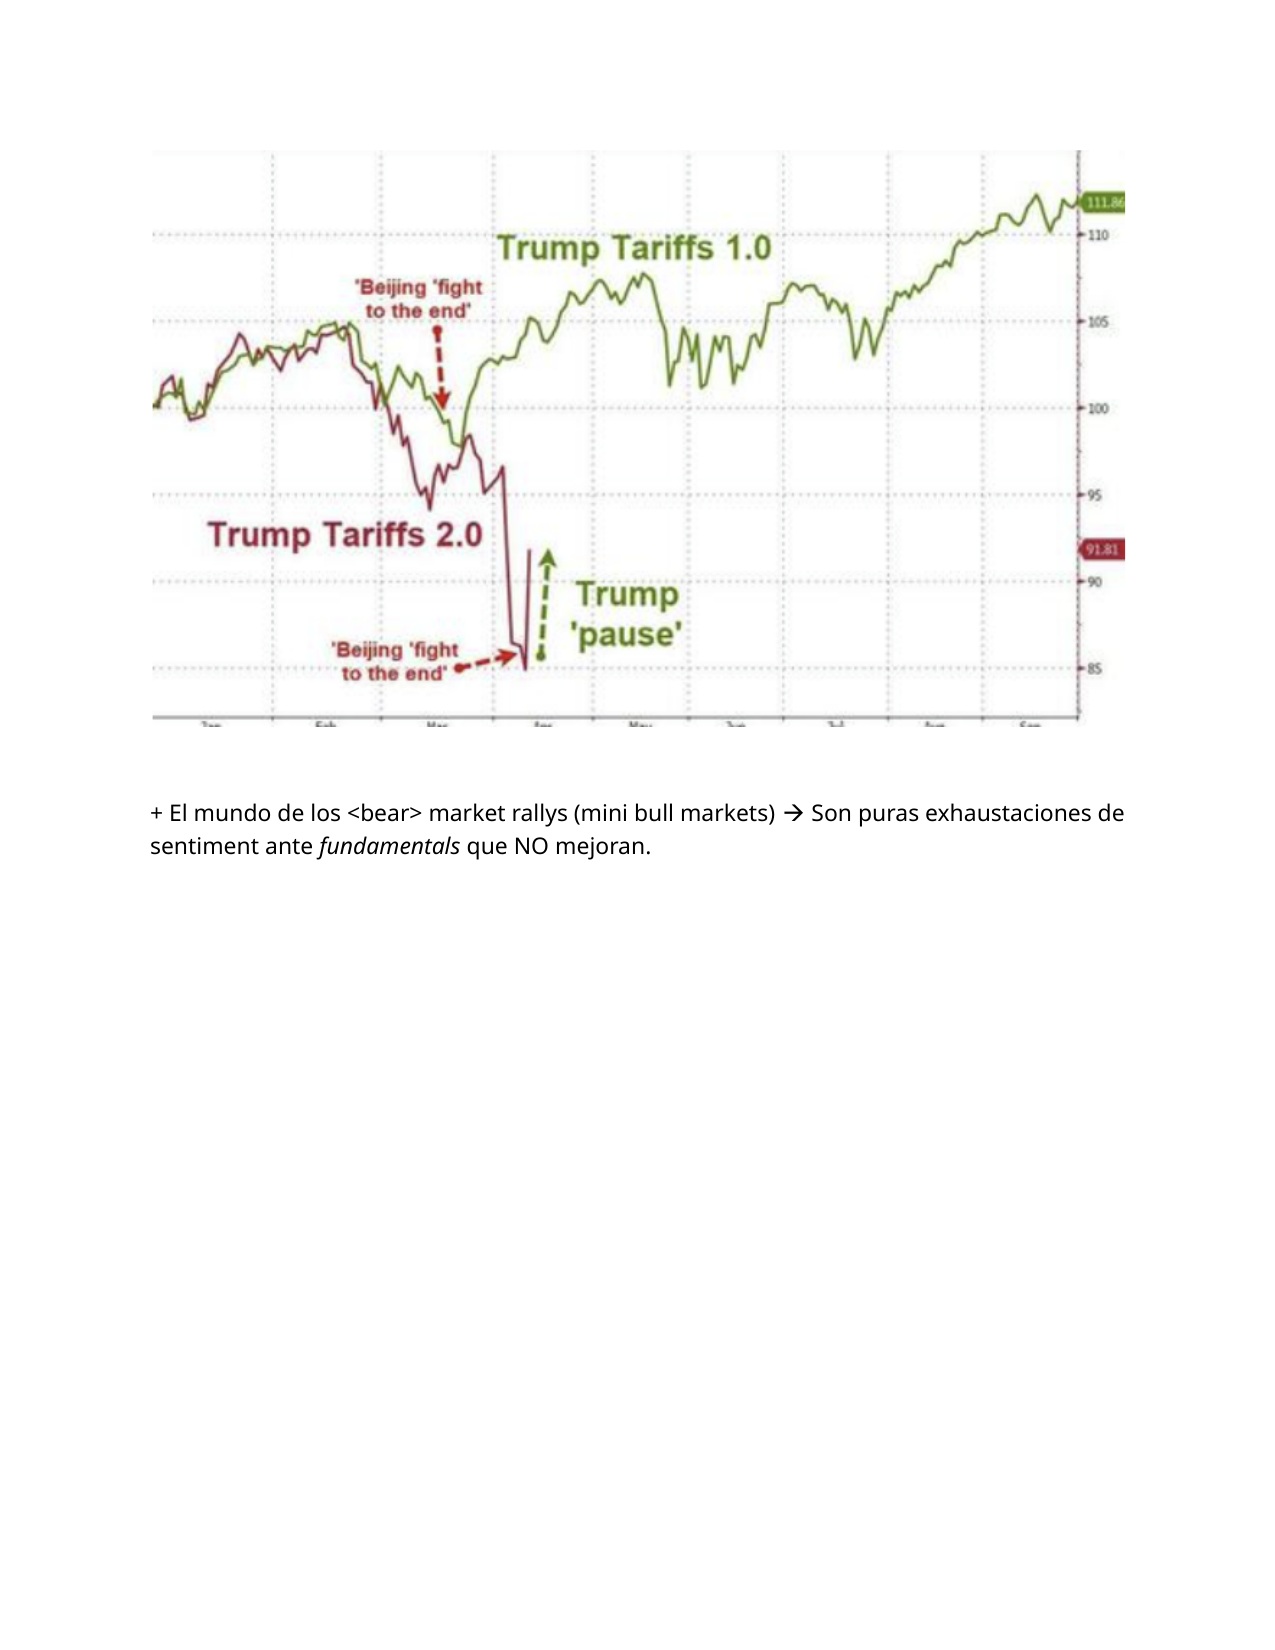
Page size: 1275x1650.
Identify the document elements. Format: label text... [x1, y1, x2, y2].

picture [150, 150, 1125, 727]
text + El mundo de los <bear> market rallys (mini bull markets) Son puras exhaustaciones de sentiment ante fundamentals que NO mejoran. [150, 796, 1125, 861]
